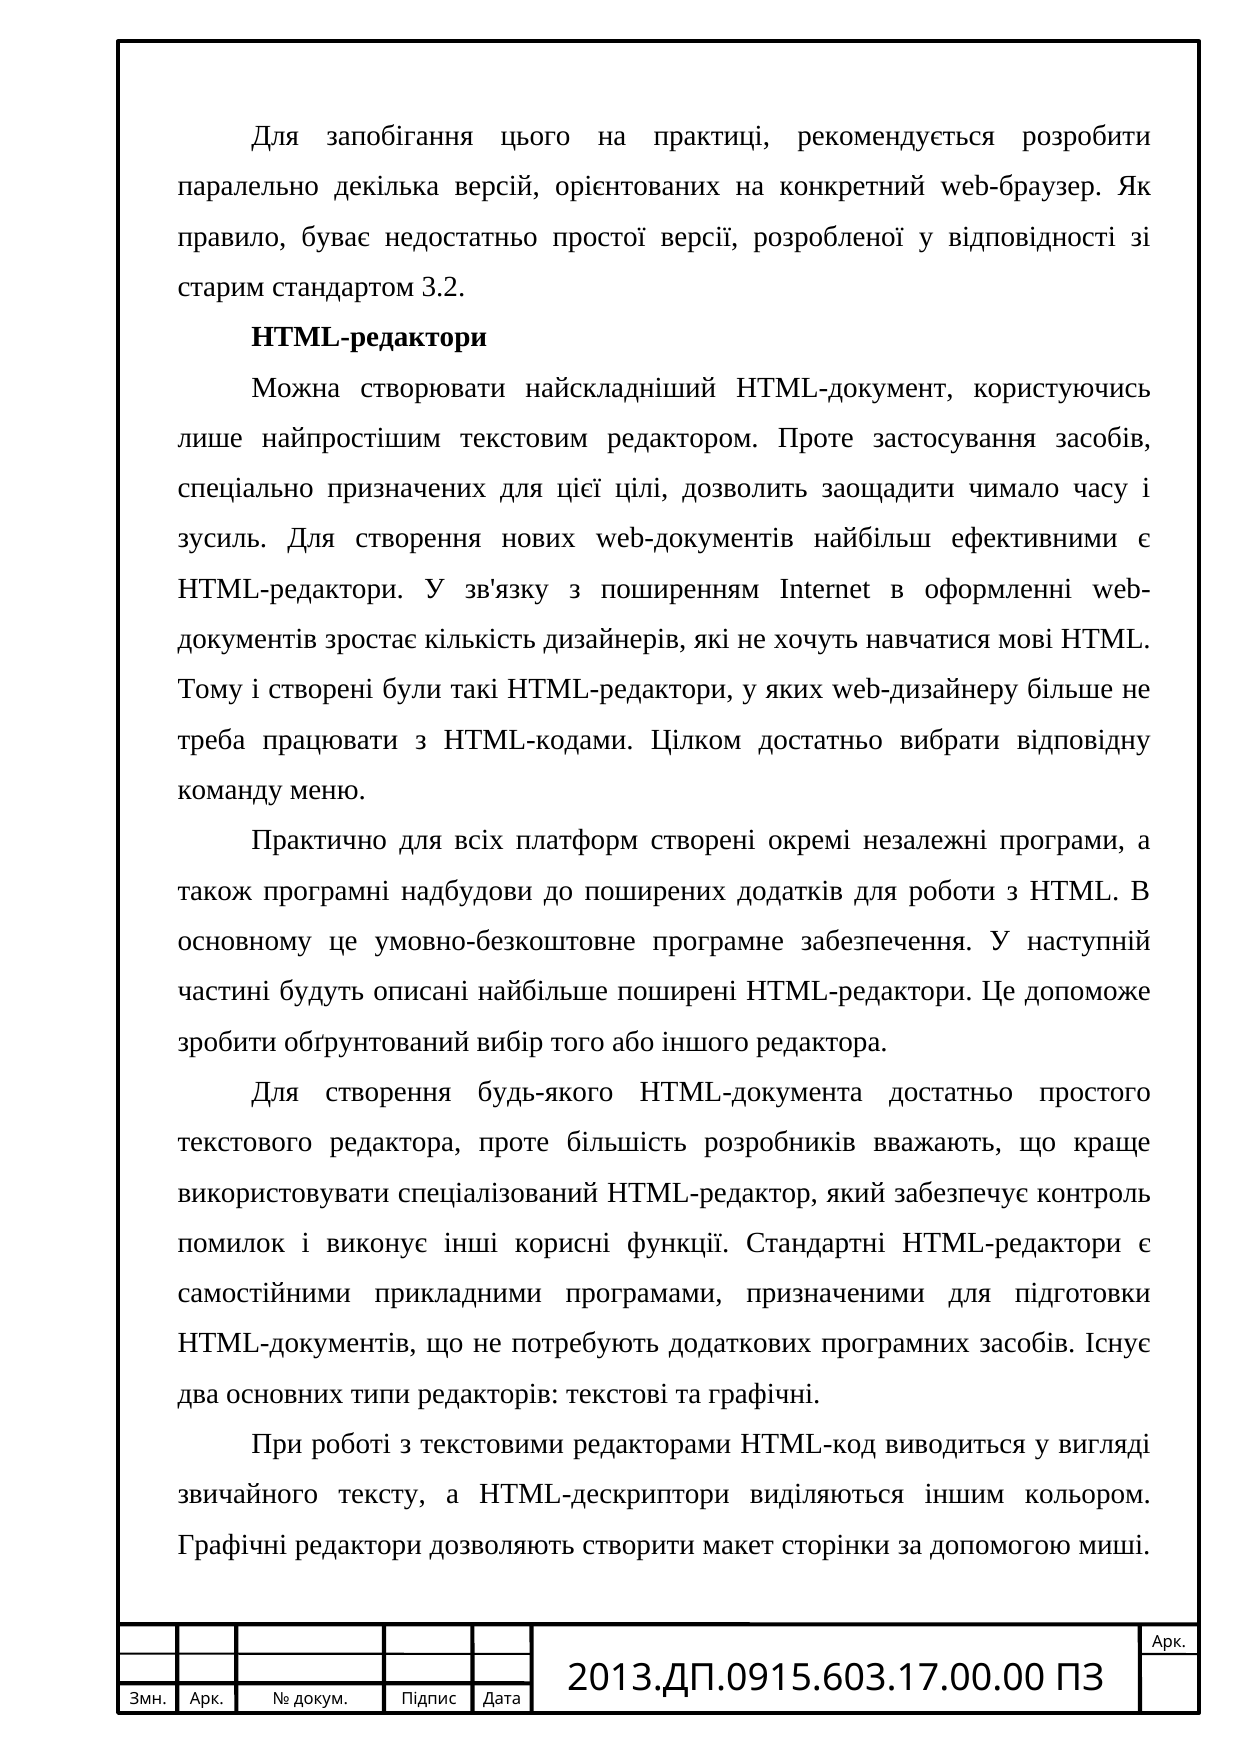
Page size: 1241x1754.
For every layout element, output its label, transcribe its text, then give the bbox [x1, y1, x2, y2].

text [177, 1426, 1152, 1560]
text Можна створювати найскладніший HTML-документ, користуючись лише найпростішим текстовим редактором. Проте застосування засобів, спеціально призначених для цієї цілі, дозволить заощадити чимало часу і зусиль. Для створення нових web-документів найбільш ефективними є HTML-редактори. У зв'язку з поширенням Internet в оформленні web-документів зростає кількість дизайнерів, які не хочуть навчатися мові HTML. Тому і створені були такі HTML-редактори, у яких web-дизайнеру більше не треба працювати з HTML-кодами. Цілком достатньо вибрати відповідну команду меню. [177, 370, 1152, 806]
text HTML-редактори [177, 319, 1152, 353]
text Для запобігання цього на практиці, рекомендується розробити паралельно декілька версій, орієнтованих на конкретний web-браузер. Як правило, буває недостатньо простої версії, розробленої у відповідності зі старим стандартом 3.2. [177, 118, 1152, 303]
text Практично для всіх платформ створені окремі незалежні програми, а також програмні надбудови до поширених додатків для роботи з HTML. В основному це умовно-безкоштовне програмне забезпечення. У наступній частині будуть описані найбільше поширені HTML-редактори. Це допоможе зробити обґрунтований вибір того або іншого редактора. [177, 822, 1152, 1057]
text Для створення будь-якого HTML-документа достатньо простого текстового редактора, проте більшість розробників вважають, що краще використовувати спеціалізований HTML-редактор, який забезпечує контроль помилок і виконує інші корисні функції. Стандартні HTML-редактори є самостійними прикладними програмами, призначеними для підготовки HTML-документів, що не потребують додаткових програмних засобів. Існує два основних типи редакторів: текстові та графічні. [177, 1074, 1152, 1409]
